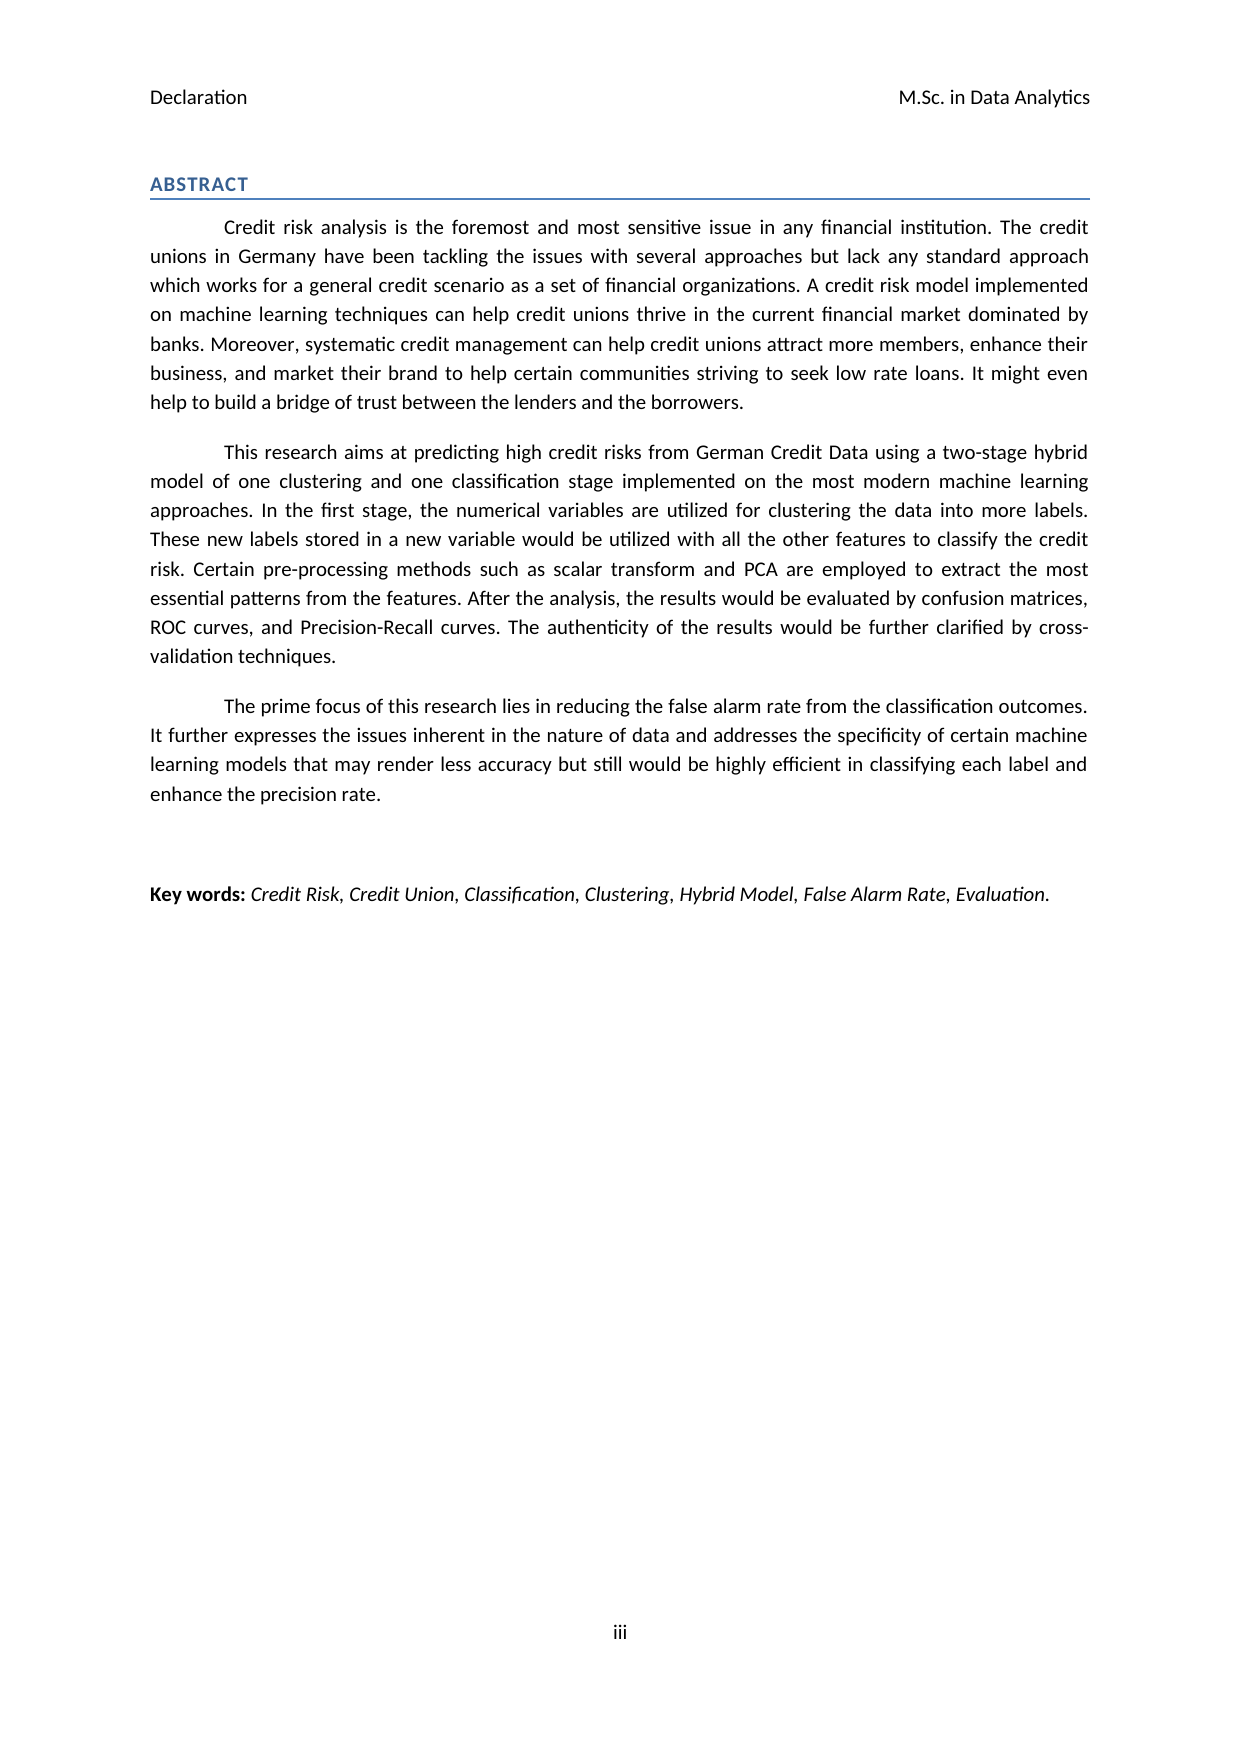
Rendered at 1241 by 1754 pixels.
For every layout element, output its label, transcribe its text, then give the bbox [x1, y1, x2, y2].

text This research aims at predicting high credit risks from German Credit Data using a two-stage hybrid model of one clustering and one classification stage implemented on the most modern machine learning approaches. In the first stage, the numerical variables are utilized for clustering the data into more labels. These new labels stored in a new variable would be utilized with all the other features to classify the credit risk. Certain pre-processing methods such as scalar transform and PCA are employed to extract the most essential patterns from the features. After the analysis, the results would be evaluated by confusion matrices, ROC curves, and Precision-Recall curves. The authenticity of the results would be further clarified by cross-validation techniques. [150, 439, 1090, 669]
text Credit risk analysis is the foremost and most sensitive issue in any financial institution. The credit unions in Germany have been tackling the issues with several approaches but lack any standard approach which works for a general credit scenario as a set of financial organizations. A credit risk model implemented on machine learning techniques can help credit unions thrive in the current financial market dominated by banks. Moreover, systematic credit management can help credit unions attract more members, enhance their business, and market their brand to help certain communities striving to seek low rate loans. It might even help to build a bridge of trust between the lenders and the borrowers. [150, 214, 1090, 414]
text The prime focus of this research lies in reducing the false alarm rate from the classification outcomes. It further expresses the issues inherent in the nature of data and addresses the specificity of certain machine learning models that may render less accuracy but still would be highly efficient in classifying each label and enhance the precision rate. [150, 693, 1090, 806]
text Key words: Credit Risk, Credit Union, Classification, Clustering, Hybrid Model, False Alarm Rate, Evaluation. [150, 881, 1090, 906]
subtitle Abstract [150, 171, 1090, 198]
